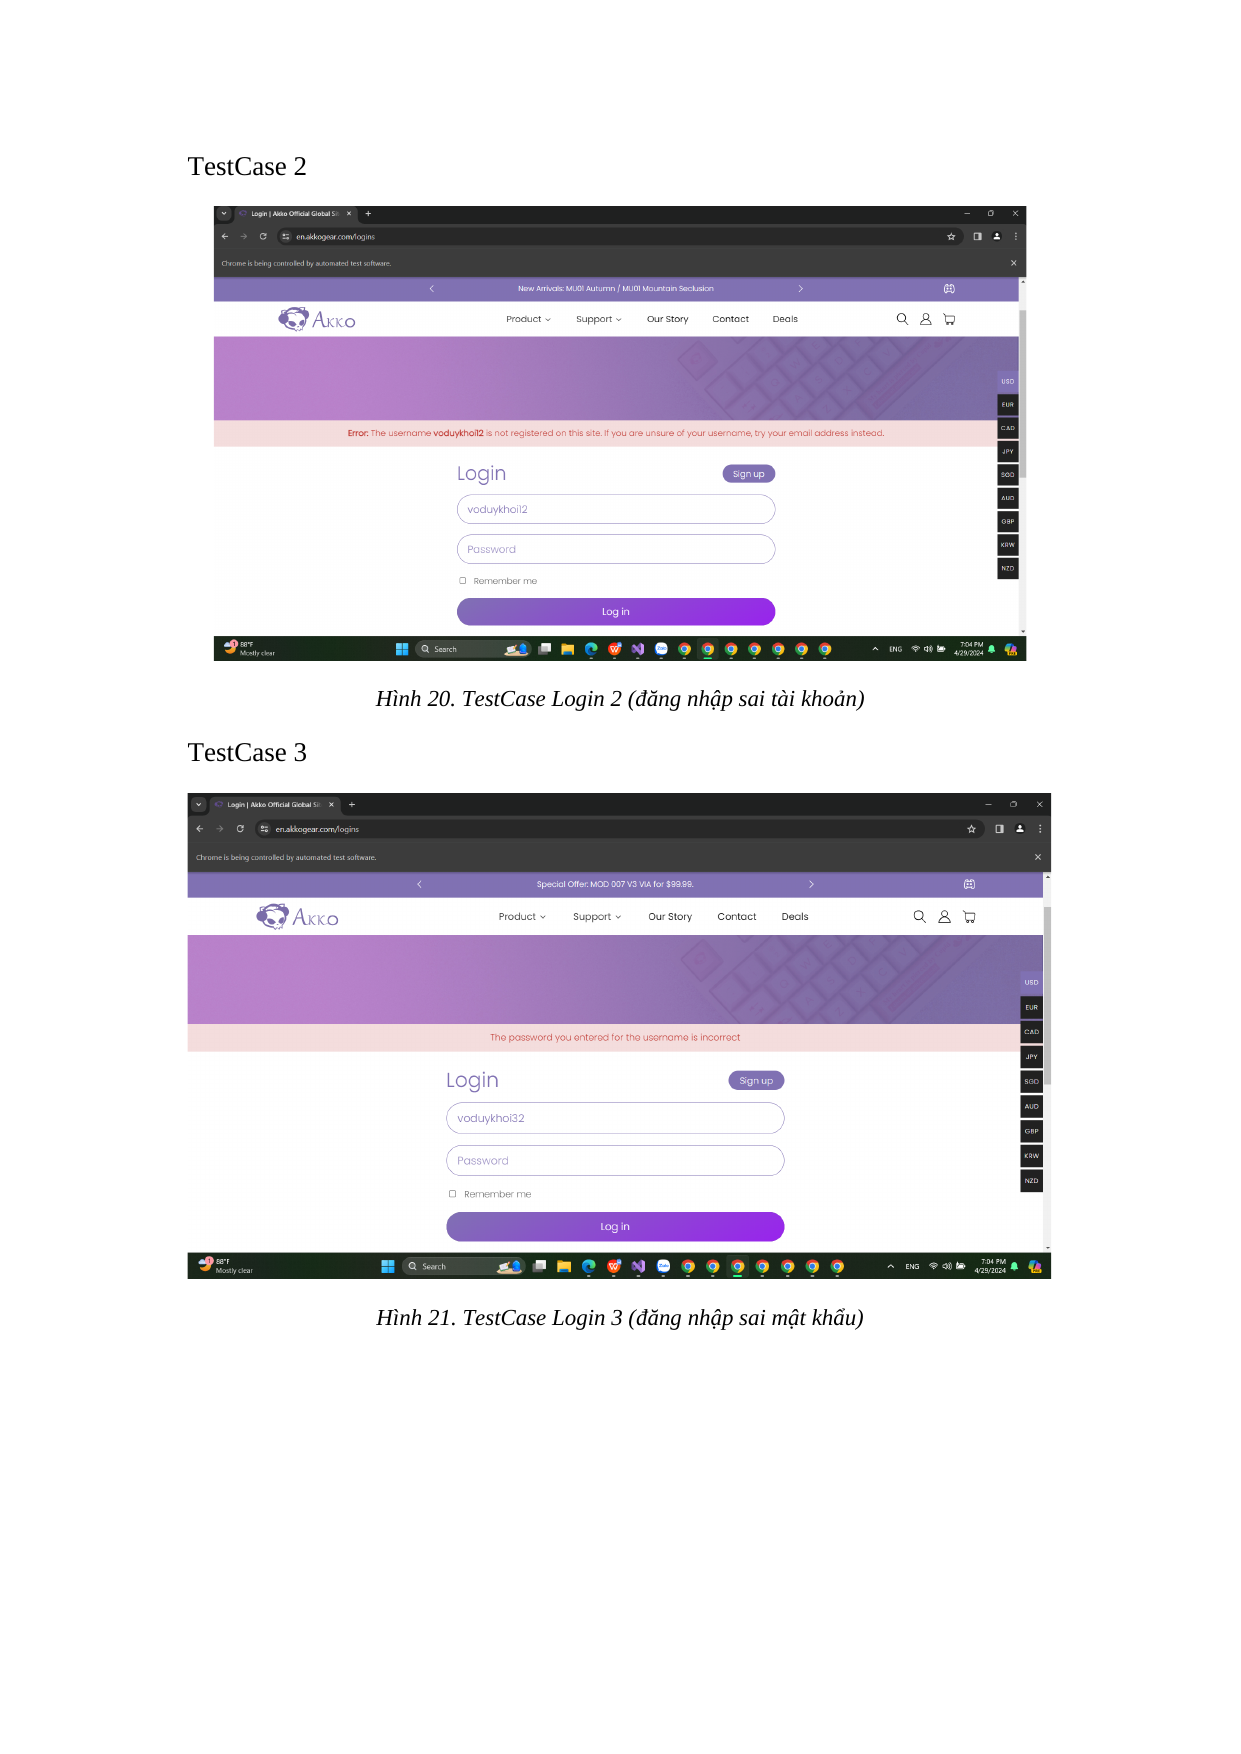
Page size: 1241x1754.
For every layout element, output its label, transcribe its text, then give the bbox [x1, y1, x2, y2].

list Hình 20. TestCase Login 2 (đăng nhập sai tài khoản) [187, 686, 1053, 712]
picture [187, 793, 1052, 1279]
list TestCase 2 [187, 150, 1053, 181]
list Hình 21. TestCase Login 3 (đăng nhập sai mật khẩu) [187, 1304, 1053, 1330]
picture [213, 206, 1027, 661]
list TestCase 3 [187, 737, 1053, 768]
